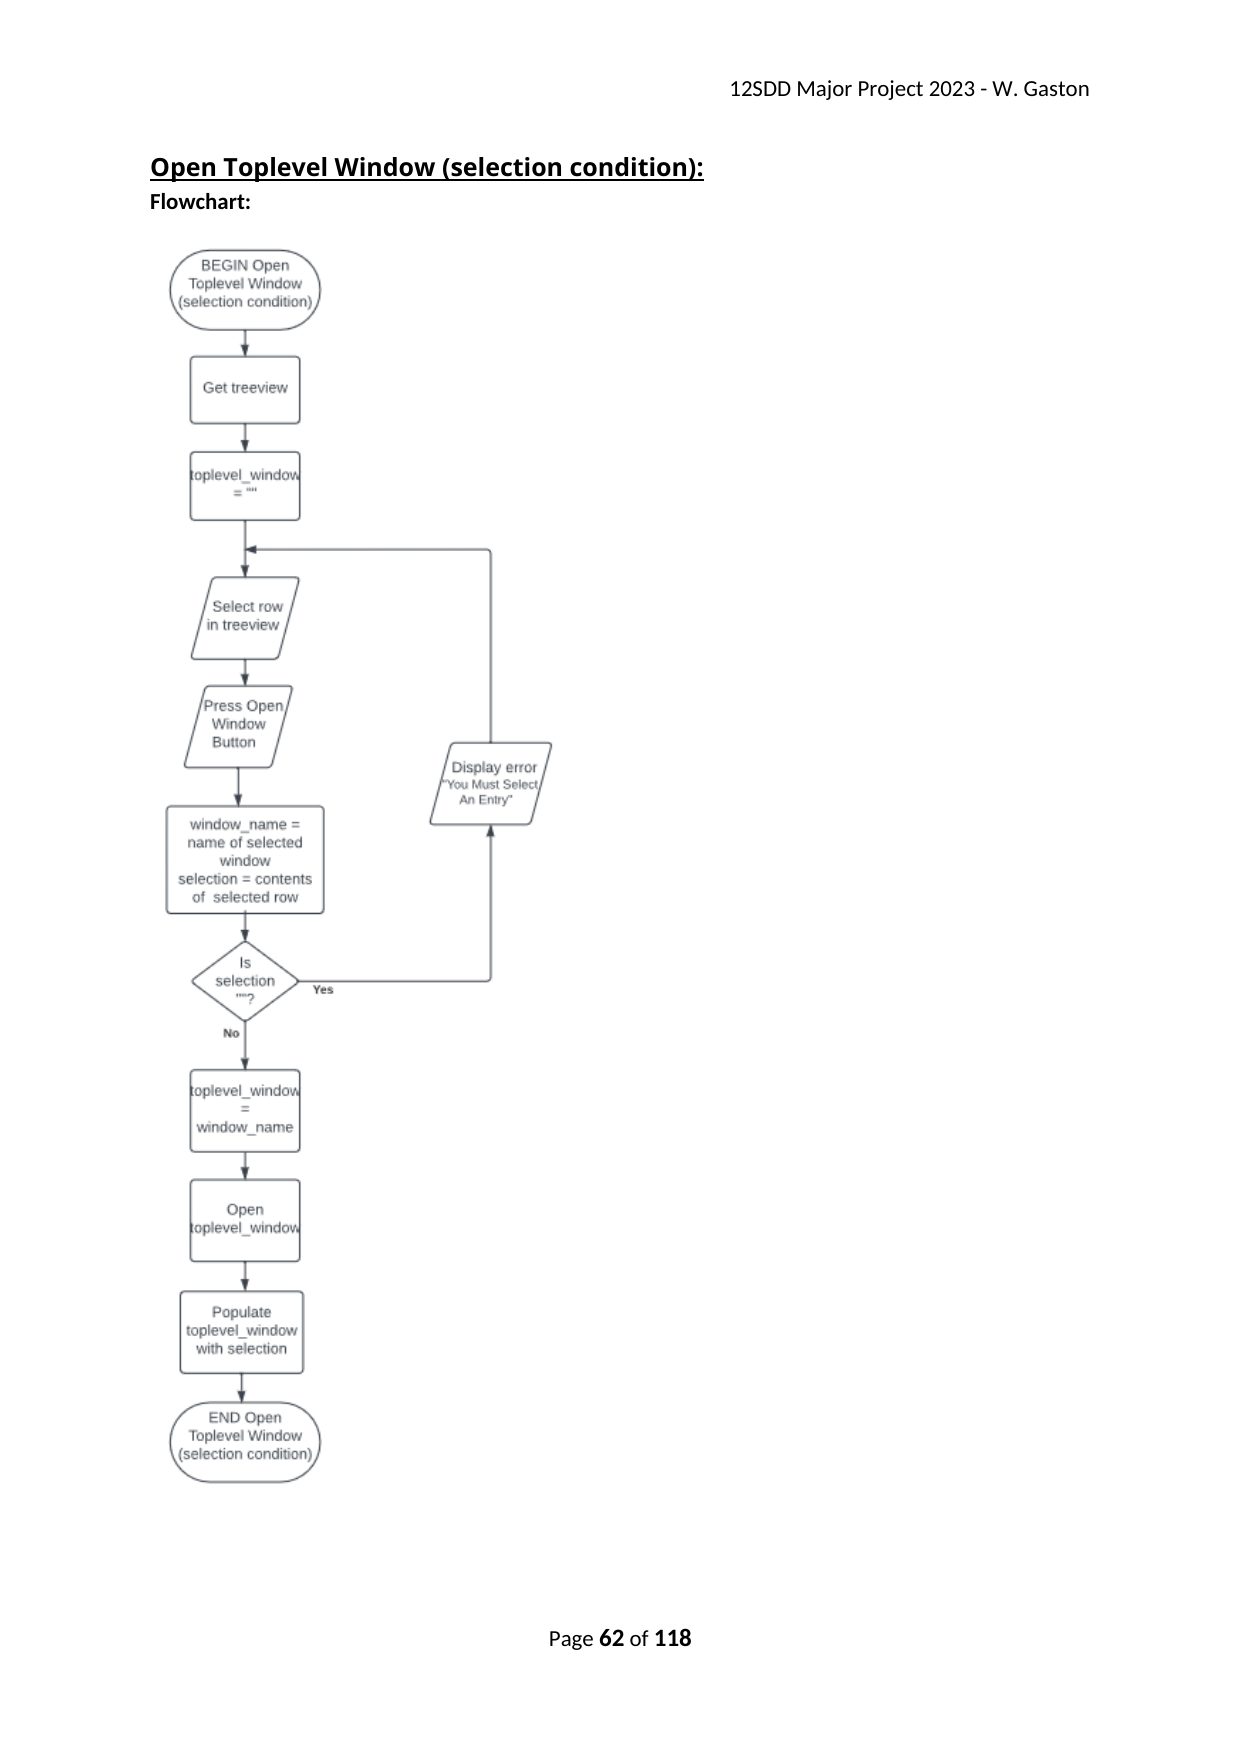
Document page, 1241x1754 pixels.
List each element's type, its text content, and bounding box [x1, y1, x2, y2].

text Flowchart: [150, 187, 1090, 215]
subtitle Open Toplevel Window (selection condition): [150, 150, 1090, 184]
picture [150, 233, 565, 1495]
